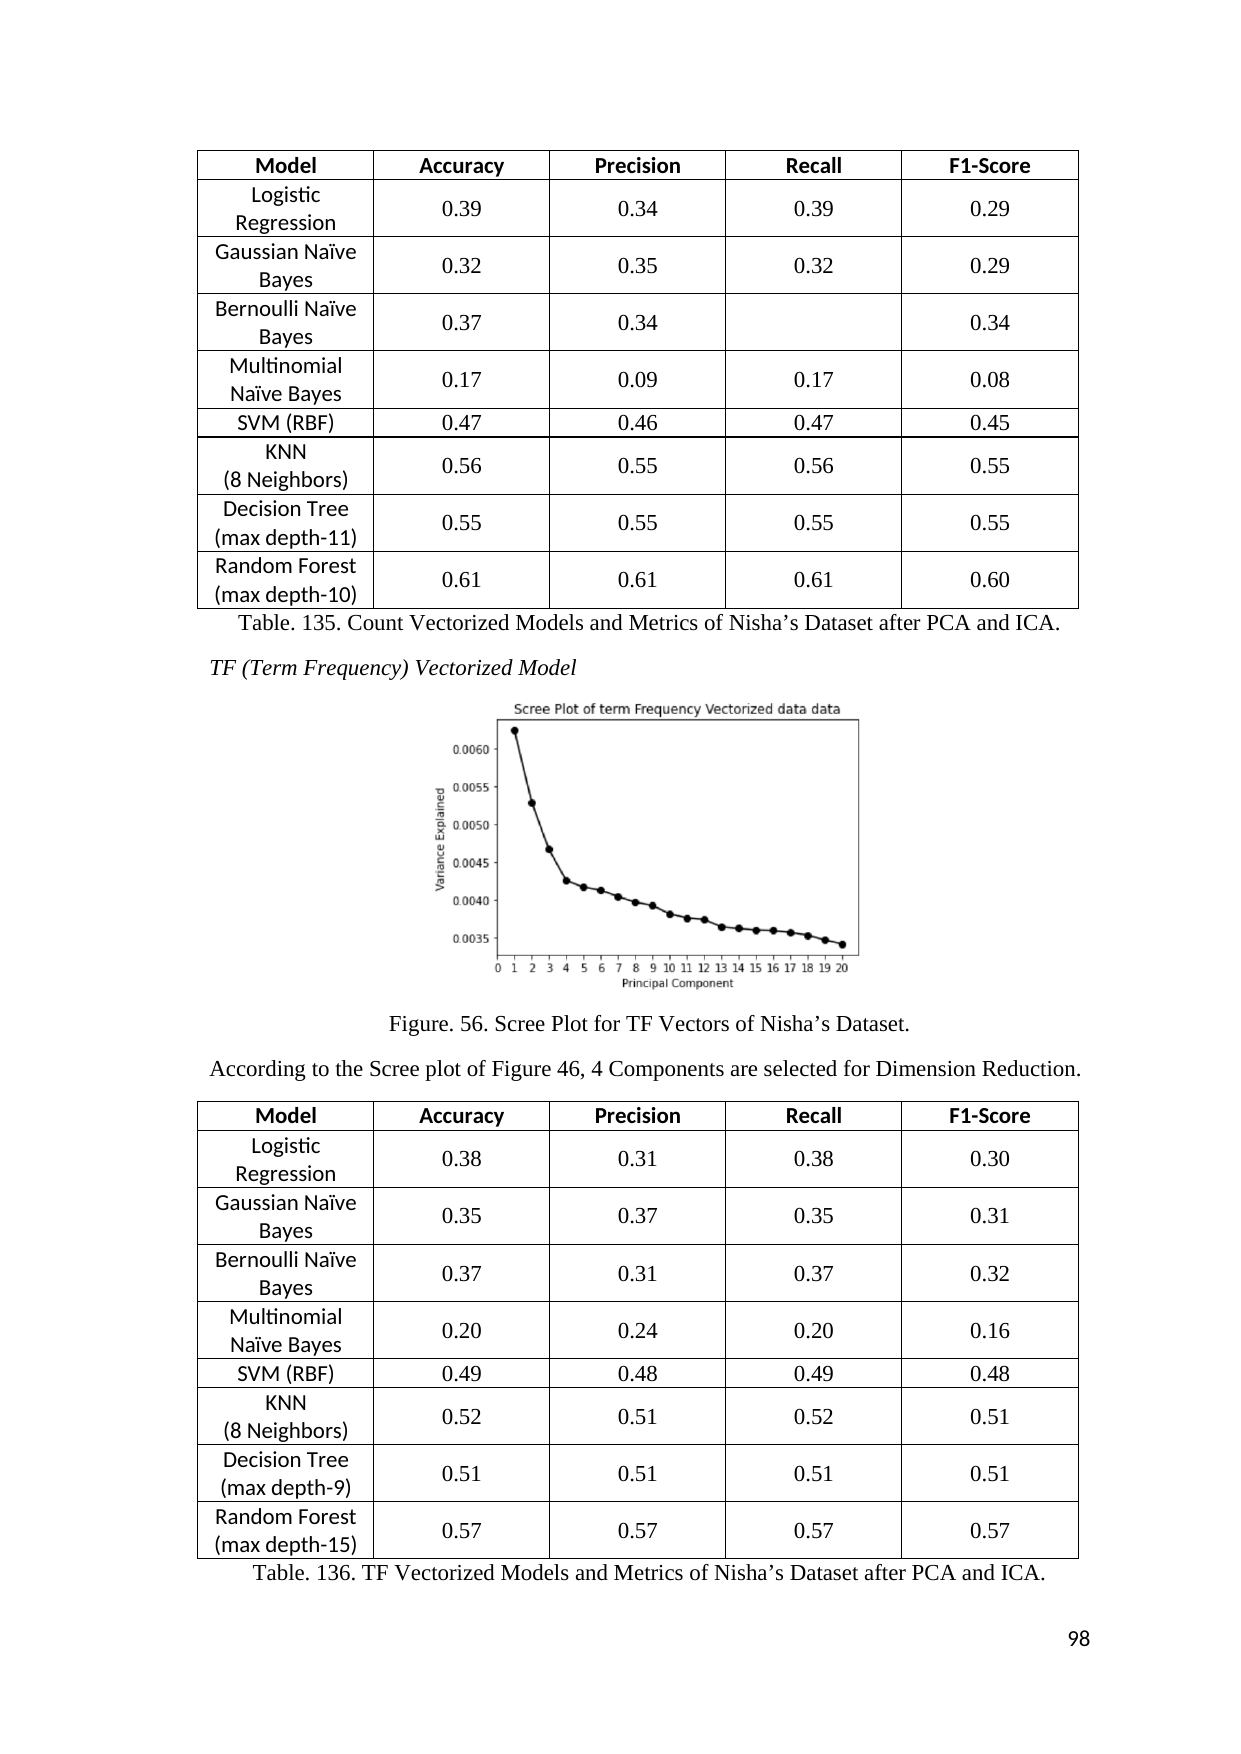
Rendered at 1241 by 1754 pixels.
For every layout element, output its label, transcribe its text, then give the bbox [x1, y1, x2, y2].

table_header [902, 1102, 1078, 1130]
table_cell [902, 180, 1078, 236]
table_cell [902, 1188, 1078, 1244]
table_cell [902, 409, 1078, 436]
text TF (Term Frequency) Vectorized Model [209, 654, 1090, 680]
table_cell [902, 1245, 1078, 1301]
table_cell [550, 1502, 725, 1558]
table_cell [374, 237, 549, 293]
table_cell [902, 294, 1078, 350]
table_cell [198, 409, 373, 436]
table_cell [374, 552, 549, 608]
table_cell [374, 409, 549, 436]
text Figure. 56. Scree Plot for TF Vectors of Nisha’s Dataset. [209, 1010, 1090, 1037]
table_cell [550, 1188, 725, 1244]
text According to the Scree plot of Figure 46, 4 Components are selected for Dimension Reduction. [209, 1056, 1090, 1082]
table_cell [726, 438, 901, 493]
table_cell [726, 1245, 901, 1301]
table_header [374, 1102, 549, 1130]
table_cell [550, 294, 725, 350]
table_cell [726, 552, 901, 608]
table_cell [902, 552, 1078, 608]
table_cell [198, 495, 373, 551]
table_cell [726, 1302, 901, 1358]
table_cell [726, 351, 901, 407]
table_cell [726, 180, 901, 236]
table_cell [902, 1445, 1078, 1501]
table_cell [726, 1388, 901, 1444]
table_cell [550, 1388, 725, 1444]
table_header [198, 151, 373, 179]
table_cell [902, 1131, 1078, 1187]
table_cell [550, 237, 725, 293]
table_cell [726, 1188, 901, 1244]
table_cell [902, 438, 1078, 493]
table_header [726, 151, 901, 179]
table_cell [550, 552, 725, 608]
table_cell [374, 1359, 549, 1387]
picture [431, 698, 869, 992]
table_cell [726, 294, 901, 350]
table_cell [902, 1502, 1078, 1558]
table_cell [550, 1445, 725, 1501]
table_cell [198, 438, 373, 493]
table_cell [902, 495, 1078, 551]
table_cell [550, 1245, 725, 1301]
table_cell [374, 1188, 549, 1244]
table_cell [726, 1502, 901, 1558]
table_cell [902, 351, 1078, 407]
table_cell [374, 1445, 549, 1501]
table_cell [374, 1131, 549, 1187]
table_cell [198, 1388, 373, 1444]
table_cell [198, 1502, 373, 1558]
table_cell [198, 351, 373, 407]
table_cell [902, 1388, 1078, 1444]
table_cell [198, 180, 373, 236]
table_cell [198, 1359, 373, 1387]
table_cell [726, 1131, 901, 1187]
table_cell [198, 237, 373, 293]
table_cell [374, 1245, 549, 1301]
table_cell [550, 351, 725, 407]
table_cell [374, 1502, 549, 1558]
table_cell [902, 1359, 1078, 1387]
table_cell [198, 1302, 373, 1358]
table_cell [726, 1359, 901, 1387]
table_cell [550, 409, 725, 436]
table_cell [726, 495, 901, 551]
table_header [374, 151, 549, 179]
text Table. 135. Count Vectorized Models and Metrics of Nisha’s Dataset after PCA and ICA. [209, 609, 1090, 635]
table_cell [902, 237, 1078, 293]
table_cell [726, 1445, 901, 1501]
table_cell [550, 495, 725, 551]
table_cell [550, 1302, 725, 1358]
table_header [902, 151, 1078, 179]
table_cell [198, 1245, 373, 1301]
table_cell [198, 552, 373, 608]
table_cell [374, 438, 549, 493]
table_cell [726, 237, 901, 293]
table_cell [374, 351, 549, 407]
text Table. 136. TF Vectorized Models and Metrics of Nisha’s Dataset after PCA and ICA. [209, 1559, 1090, 1586]
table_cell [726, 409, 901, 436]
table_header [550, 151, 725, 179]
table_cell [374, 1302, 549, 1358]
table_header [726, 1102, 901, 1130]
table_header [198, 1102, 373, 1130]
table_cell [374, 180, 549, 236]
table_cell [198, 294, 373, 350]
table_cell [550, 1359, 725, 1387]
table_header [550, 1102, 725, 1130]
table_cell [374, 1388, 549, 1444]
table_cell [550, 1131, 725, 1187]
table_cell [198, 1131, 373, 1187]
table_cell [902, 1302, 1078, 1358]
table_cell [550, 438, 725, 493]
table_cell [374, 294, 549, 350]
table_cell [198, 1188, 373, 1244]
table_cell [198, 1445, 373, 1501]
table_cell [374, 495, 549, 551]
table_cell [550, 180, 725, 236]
